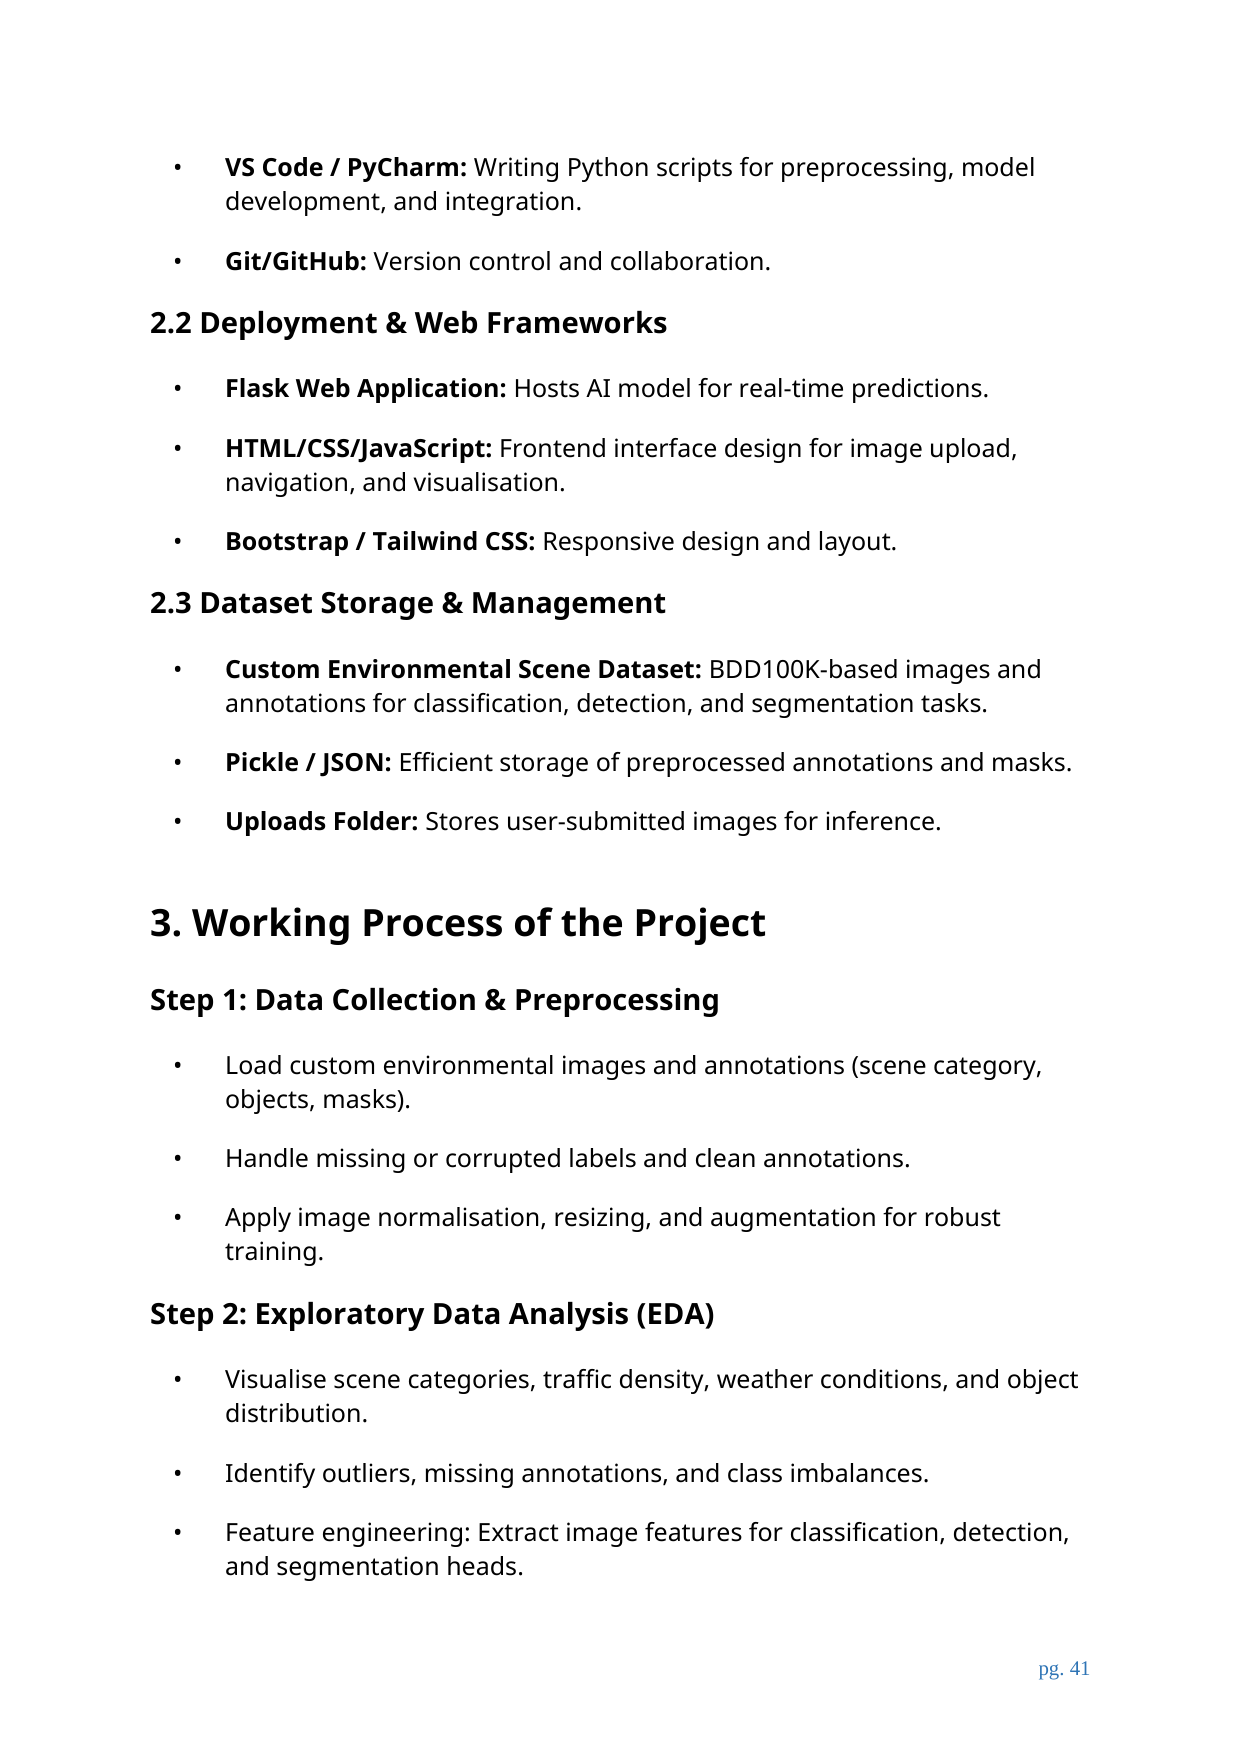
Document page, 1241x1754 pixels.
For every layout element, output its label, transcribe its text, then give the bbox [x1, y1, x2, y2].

list Uploads Folder: Stores user-submitted images for inference. [173, 803, 1090, 838]
list Pickle / JSON: Efficient storage of preprocessed annotations and masks. [173, 744, 1090, 778]
list Apply image normalisation, resizing, and augmentation for robust training. [173, 1200, 1090, 1268]
list Flask Web Application: Hosts AI model for real-time predictions. [173, 371, 1090, 405]
list HTML/CSS/JavaScript: Frontend interface design for image upload, navigation, and visualisation. [173, 430, 1090, 498]
text 3. Working Process of the Project [150, 897, 1090, 948]
list Feature engineering: Extract image features for classification, detection, and segmentation heads. [173, 1514, 1090, 1582]
list Load custom environmental images and annotations (scene category, objects, masks). [173, 1048, 1090, 1116]
list Identify outliers, missing annotations, and class imbalances. [173, 1455, 1090, 1489]
text Step 1: Data Collection & Preprocessing [150, 979, 1090, 1018]
list Git/GitHub: Version control and collaboration. [173, 243, 1090, 277]
list VS Code / PyCharm: Writing Python scripts for preprocessing, model development, and integration. [173, 150, 1090, 218]
text 2.2 Deployment & Web Frameworks [150, 302, 1090, 342]
list Handle missing or corrupted labels and clean annotations. [173, 1141, 1090, 1175]
list Visualise scene categories, traffic density, weather conditions, and object distribution. [173, 1362, 1090, 1430]
list Custom Environmental Scene Dataset: BDD100K-based images and annotations for classification, detection, and segmentation tasks. [173, 651, 1090, 719]
list Bootstrap / Tailwind CSS: Responsive design and layout. [173, 523, 1090, 557]
text 2.3 Dataset Storage & Management [150, 582, 1090, 622]
text Step 2: Exploratory Data Analysis (EDA) [150, 1293, 1090, 1333]
